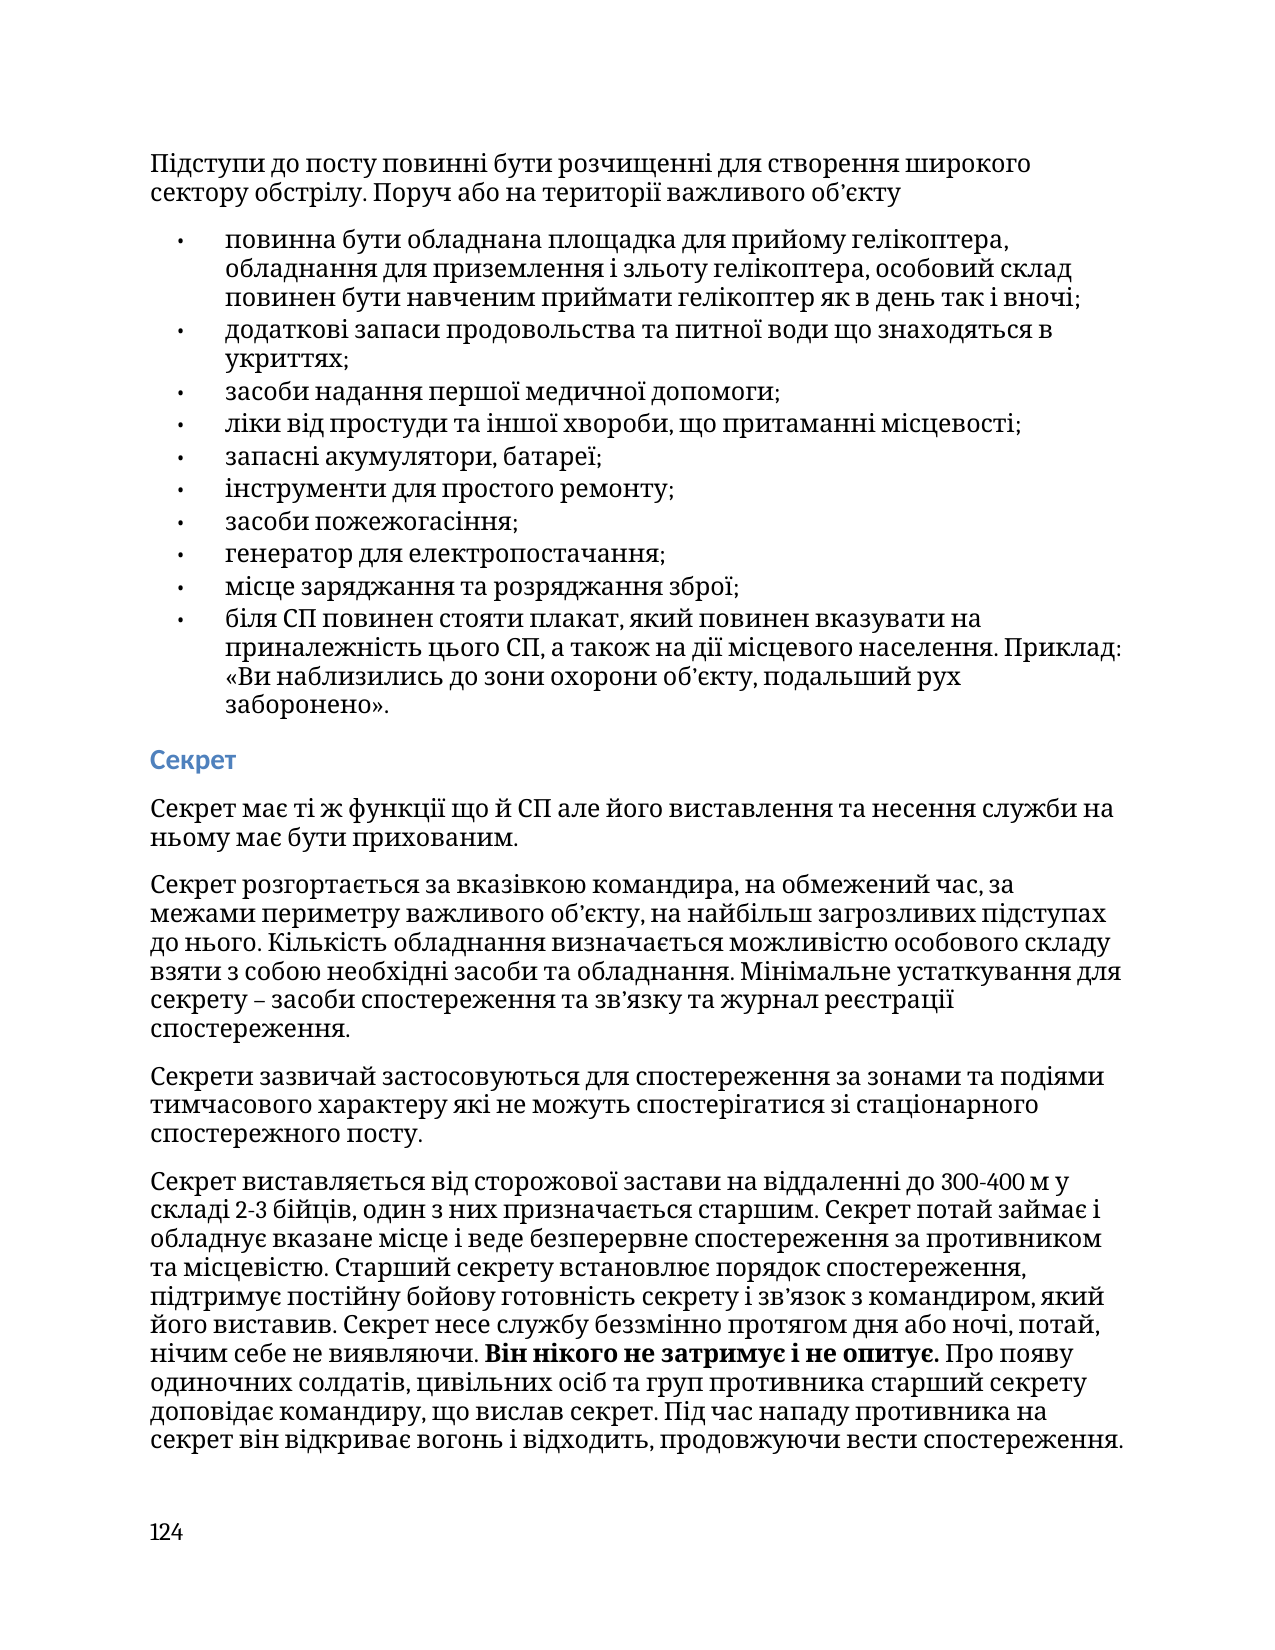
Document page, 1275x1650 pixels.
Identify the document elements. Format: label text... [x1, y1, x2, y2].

list інструменти для простого ремонту; [175, 475, 1125, 504]
list засоби пожежогасіння; [175, 507, 1125, 536]
list місце заряджання та розряджання зброї; [175, 572, 1125, 601]
list запасні акумулятори, батареї; [175, 442, 1125, 471]
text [150, 1168, 1125, 1455]
list ліки від простуди та іншої хвороби, що притаманні місцевості; [175, 410, 1125, 439]
text Секрети зазвичай застосовуються для спостереження за зонами та подіями тимчасового характеру які не можуть спостерігатися зі стаціонарного спостережного посту. [150, 1063, 1125, 1149]
list додаткові запаси продовольства та питної води що знаходяться в укриттях; [175, 316, 1125, 374]
list біля СП повинен стояти плакат, який повинен вказувати на приналежність цього СП, а також на дії місцевого населення. Приклад: «Ви наблизились до зони охорони об’єкту, подальший рух заборонено». [175, 605, 1125, 720]
list повинна бути обладнана площадка для прийому гелікоптера, обладнання для приземлення і зльоту гелікоптера, особовий склад повинен бути навченим приймати гелікоптер як в день так і вночі; [175, 226, 1125, 312]
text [150, 150, 1125, 207]
list засоби надання першої медичної допомоги; [175, 377, 1125, 406]
subtitle Секрет [150, 741, 1125, 776]
text Секрет має ті ж функції що й СП але його виставлення та несення служби на ньому має бути прихованим. [150, 795, 1125, 853]
text Секрет розгортається за вказівкою командира, на обмежений час, за межами периметру важливого об’єкту, на найбільш загрозливих підступах до нього. Кількість обладнання визначається можливістю особового складу взяти з собою необхідні засоби та обладнання. Мінімальне устаткування для секрету – засоби спостереження та зв’язку та журнал реєстрації спостереження. [150, 871, 1125, 1044]
list генератор для електропостачання; [175, 540, 1125, 569]
